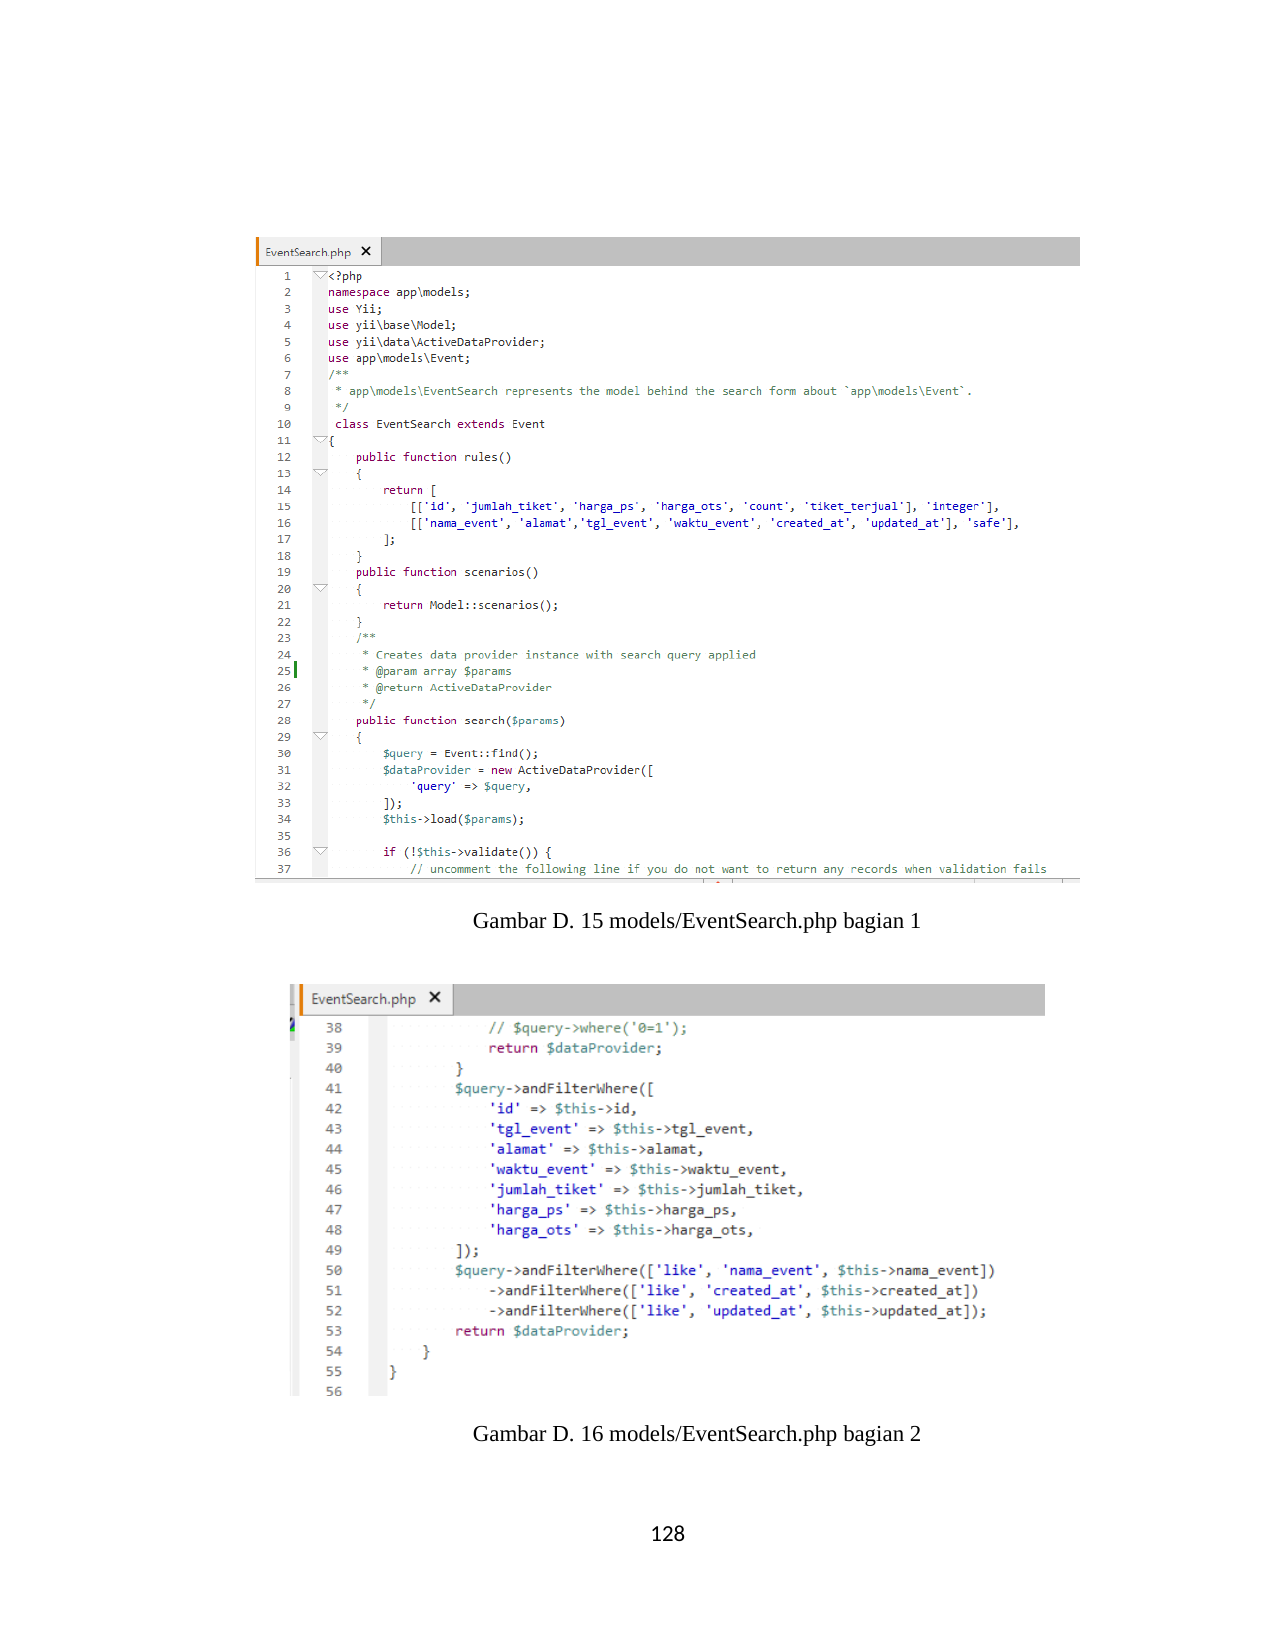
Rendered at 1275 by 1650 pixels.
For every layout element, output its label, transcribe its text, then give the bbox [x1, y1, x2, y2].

picture [289, 984, 1045, 1396]
picture [255, 237, 1080, 883]
